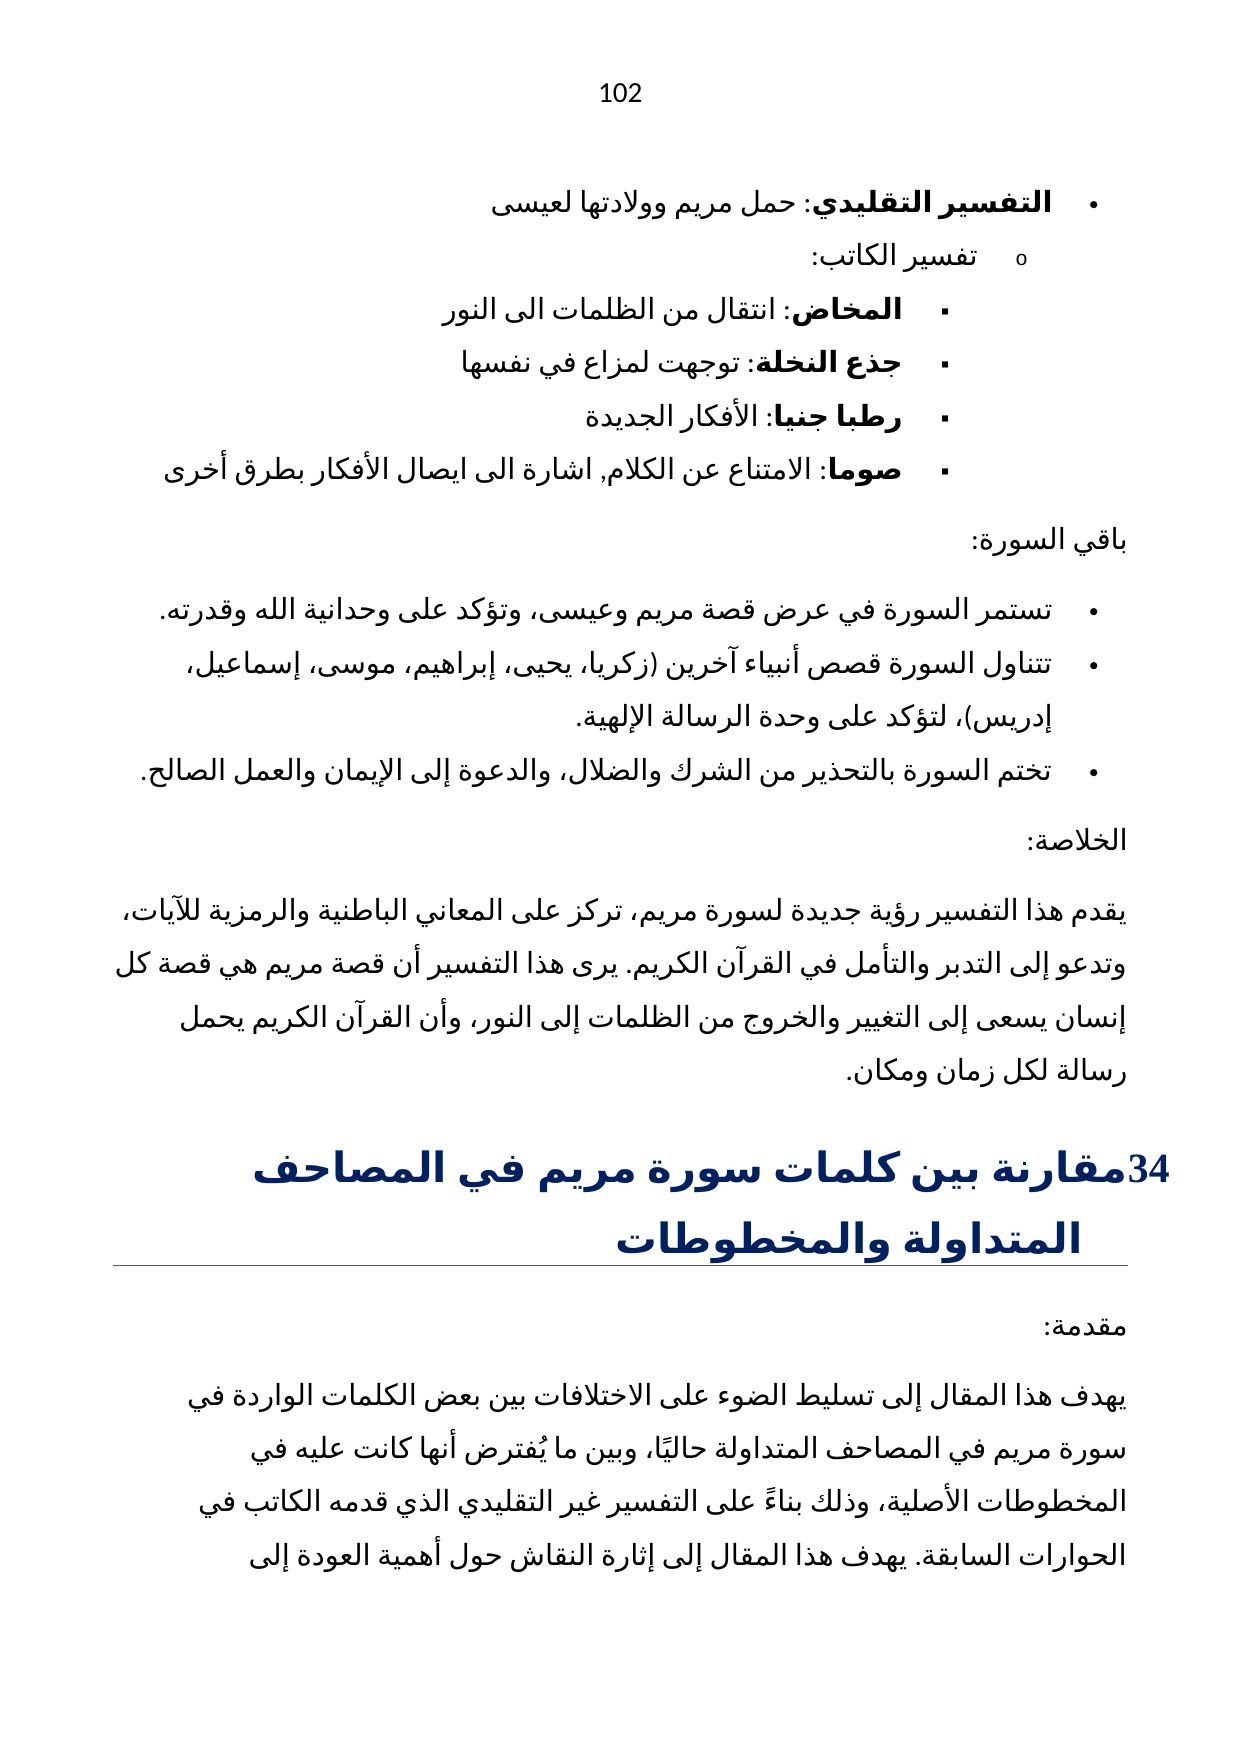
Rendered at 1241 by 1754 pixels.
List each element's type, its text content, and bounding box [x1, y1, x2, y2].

subtitle مقارنة بين كلمات سورة مريم في المصاحف المتداولة والمخطوطات [112, 1143, 1128, 1266]
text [112, 1377, 1128, 1573]
list تستمر السورة في عرض قصة مريم وعيسى، وتؤكد على وحدانية الله وقدرته. [112, 591, 1090, 627]
list تفسير الكاتب: [112, 237, 1015, 273]
list تختم السورة بالتحذير من الشرك والضلال، والدعوة إلى الإيمان والعمل الصالح. [112, 752, 1090, 787]
text باقي السورة: [112, 521, 1128, 557]
list تتناول السورة قصص أنبياء آخرين (زكريا، يحيى، إبراهيم، موسى، إسماعيل، إدريس)، لتؤكد على وحدة الرسالة الإلهية. [112, 645, 1090, 734]
list صوما: الامتناع عن الكلام, اشارة الى ايصال الأفكار بطرق أخرى [112, 451, 940, 487]
text مقدمة: [112, 1307, 1128, 1342]
list جذع النخلة: توجهت لمزاع في نفسها [112, 344, 940, 380]
text الخلاصة: [112, 822, 1128, 857]
text يقدم هذا التفسير رؤية جديدة لسورة مريم، تركز على المعاني الباطنية والرمزية للآيات، وتدعو إلى التدبر والتأمل في القرآن الكريم. يرى هذا التفسير أن قصة مريم هي قصة كل إنسان يسعى إلى التغيير والخروج من الظلمات إلى النور، وأن القرآن الكريم يحمل رسالة لكل زمان ومكان. [112, 892, 1128, 1088]
list التفسير التقليدي: حمل مريم وولادتها لعيسى [112, 184, 1090, 219]
list المخاض: انتقال من الظلمات الى النور [112, 291, 940, 326]
list رطبا جنيا: الأفكار الجديدة [112, 398, 940, 433]
